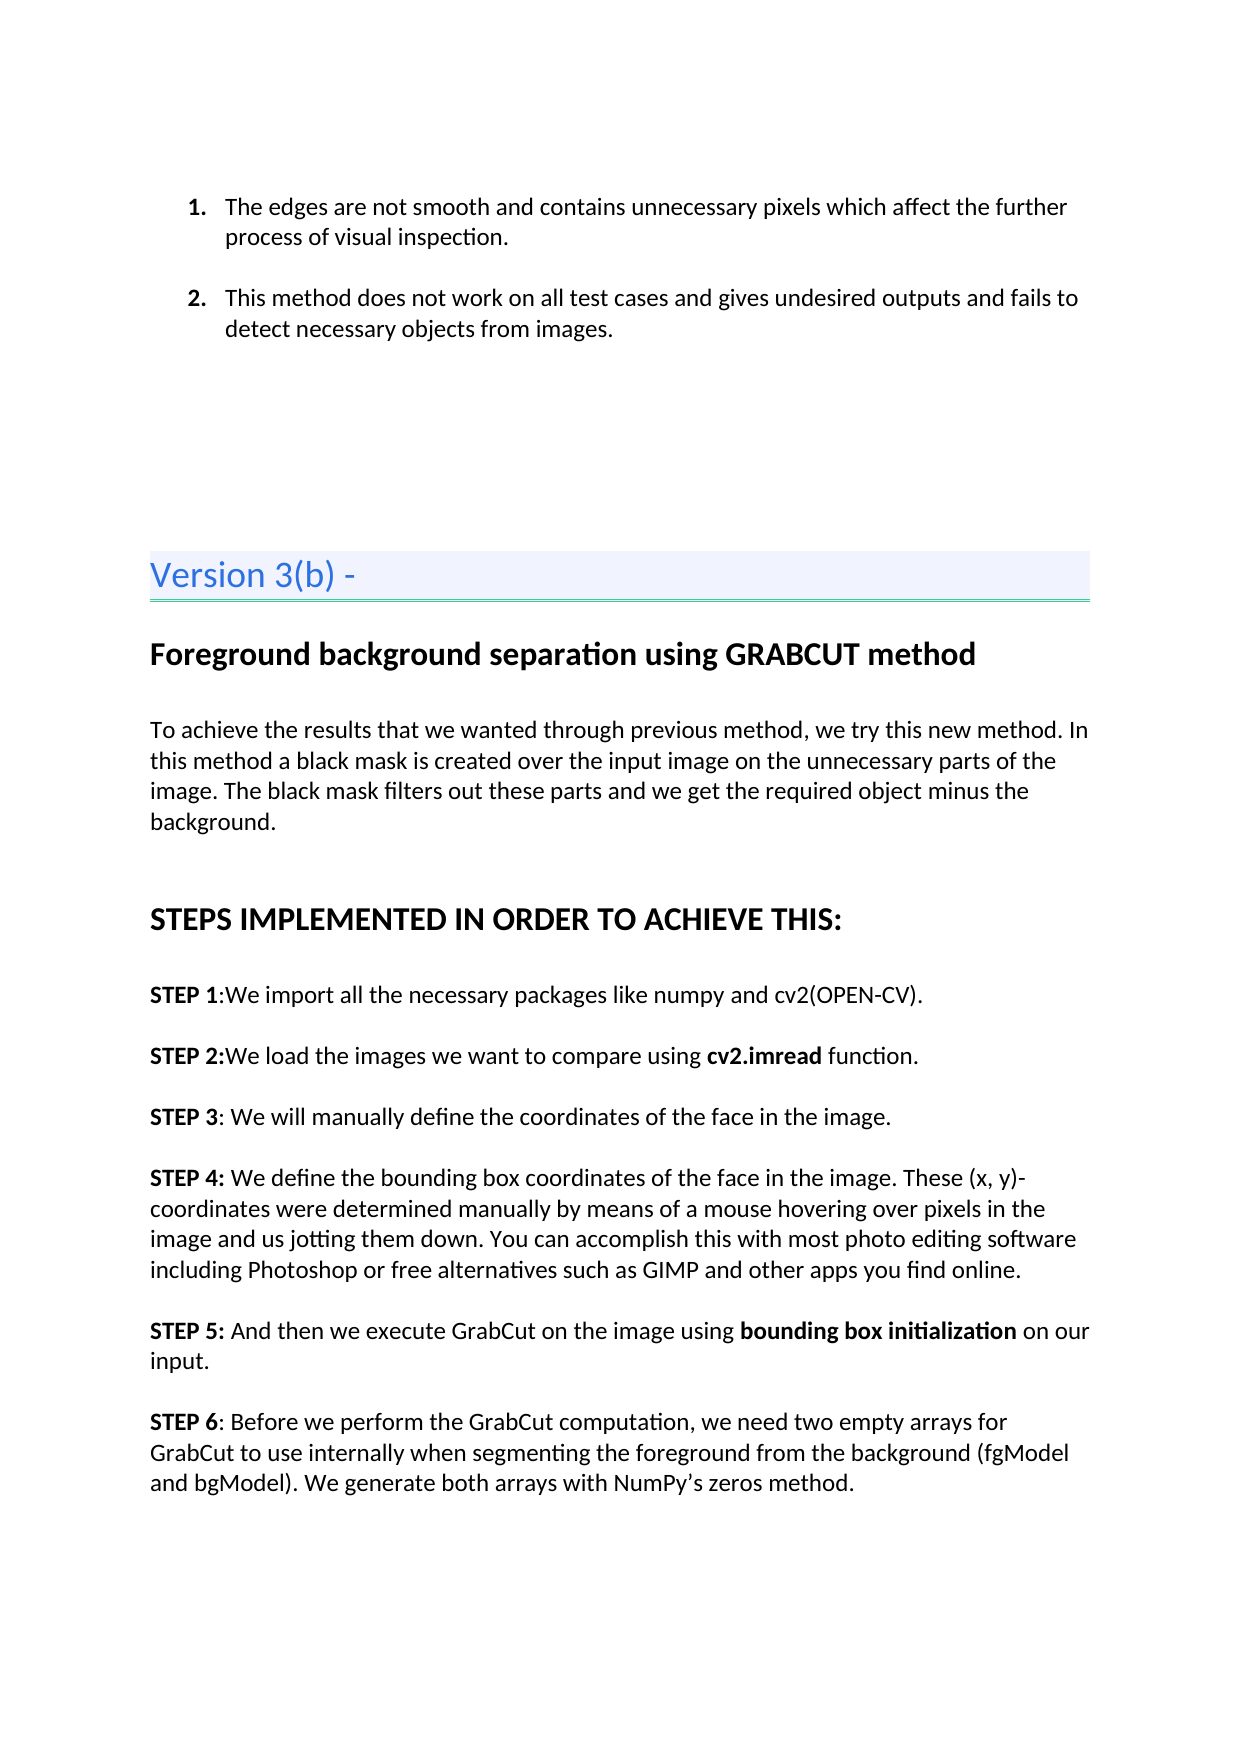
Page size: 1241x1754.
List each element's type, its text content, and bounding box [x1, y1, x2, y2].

text STEP 1:We import all the necessary packages like numpy and cv2(OPEN-CV). [150, 979, 1090, 1009]
text STEP 5: And then we execute GrabCut on the image using bounding box initialization on our input. [150, 1315, 1090, 1376]
list The edges are not smooth and contains unnecessary pixels which affect the further process of visual inspection. [187, 191, 1090, 252]
text STEP 3: We will manually define the coordinates of the face in the image. [150, 1101, 1090, 1132]
text STEP 6: Before we perform the GrabCut computation, we need two empty arrays for GrabCut to use internally when segmenting the foreground from the background (fgModel and bgModel). We generate both arrays with NumPy’s zeros method. [150, 1406, 1090, 1498]
text STEP 2:We load the images we want to compare using cv2.imread function. [150, 1040, 1090, 1071]
subtitle Version 3(b) - [150, 551, 1090, 599]
text To achieve the results that we wanted through previous method, we try this new method. In this method a black mask is created over the input image on the unnecessary parts of the image. The black mask filters out these parts and we get the required object minus the background. [150, 714, 1090, 837]
text STEPS IMPLEMENTED IN ORDER TO ACHIEVE THIS: [150, 898, 1090, 938]
text Foreground background separation using GRABCUT method [150, 633, 1090, 674]
text STEP 4: We define the bounding box coordinates of the face in the image. These (x, y)-coordinates were determined manually by means of a mouse hovering over pixels in the image and us jotting them down. You can accomplish this with most photo editing software including Photoshop or free alternatives such as GIMP and other apps you find online. [150, 1162, 1090, 1284]
list This method does not work on all test cases and gives undesired outputs and fails to detect necessary objects from images. [187, 282, 1090, 343]
